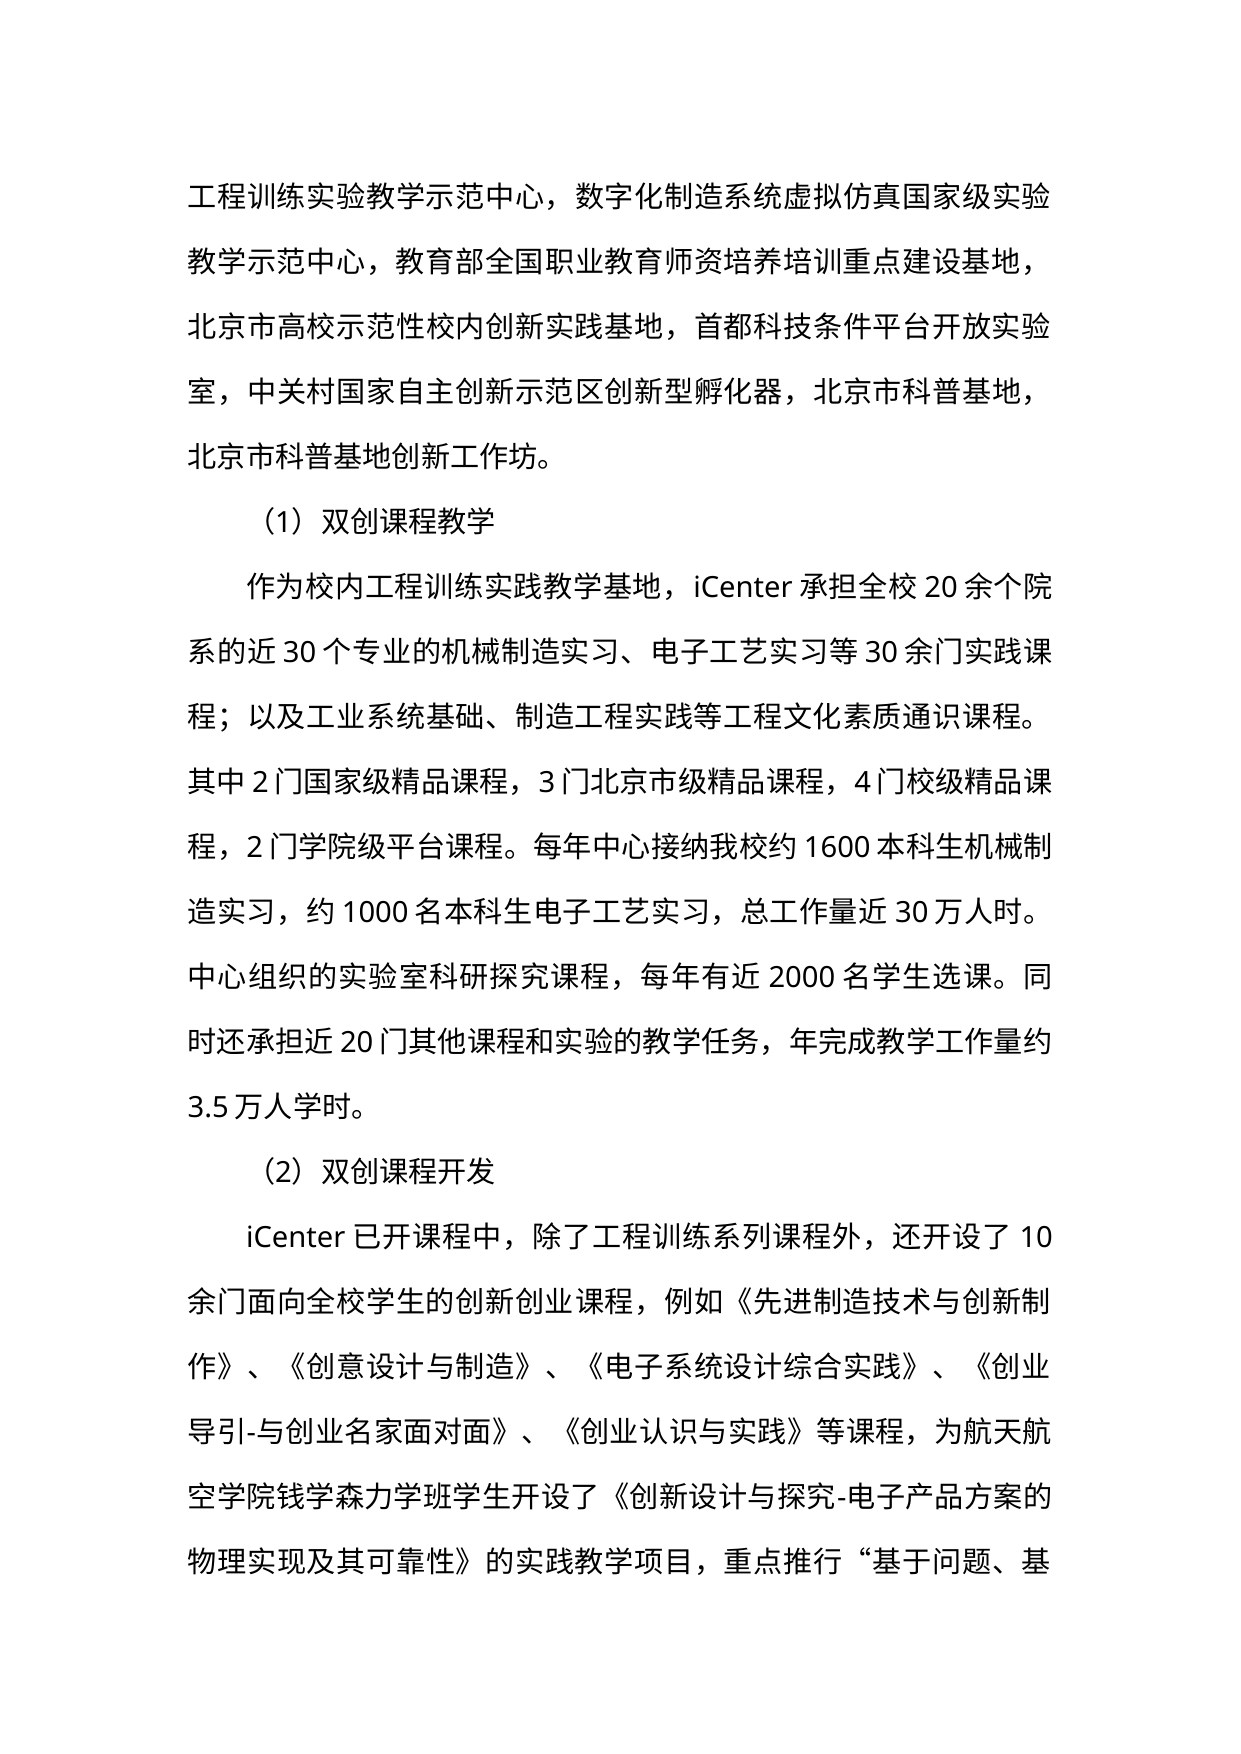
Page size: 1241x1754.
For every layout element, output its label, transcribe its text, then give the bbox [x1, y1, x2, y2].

text （2）双创课程开发 [187, 1137, 1053, 1202]
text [187, 1202, 1053, 1592]
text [187, 162, 1053, 487]
text 作为校内工程训练实践教学基地，iCenter承担全校20余个院系的近30个专业的机械制造实习、电子工艺实习等30余门实践课程；以及工业系统基础、制造工程实践等工程文化素质通识课程。其中2门国家级精品课程，3门北京市级精品课程，4门校级精品课程，2门学院级平台课程。每年中心接纳我校约1600本科生机械制造实习，约1000名本科生电子工艺实习，总工作量近30万人时。中心组织的实验室科研探究课程，每年有近2000名学生选课。同时还承担近20门其他课程和实验的教学任务，年完成教学工作量约3.5万人学时。 [187, 552, 1053, 1137]
text （1）双创课程教学 [187, 487, 1053, 552]
